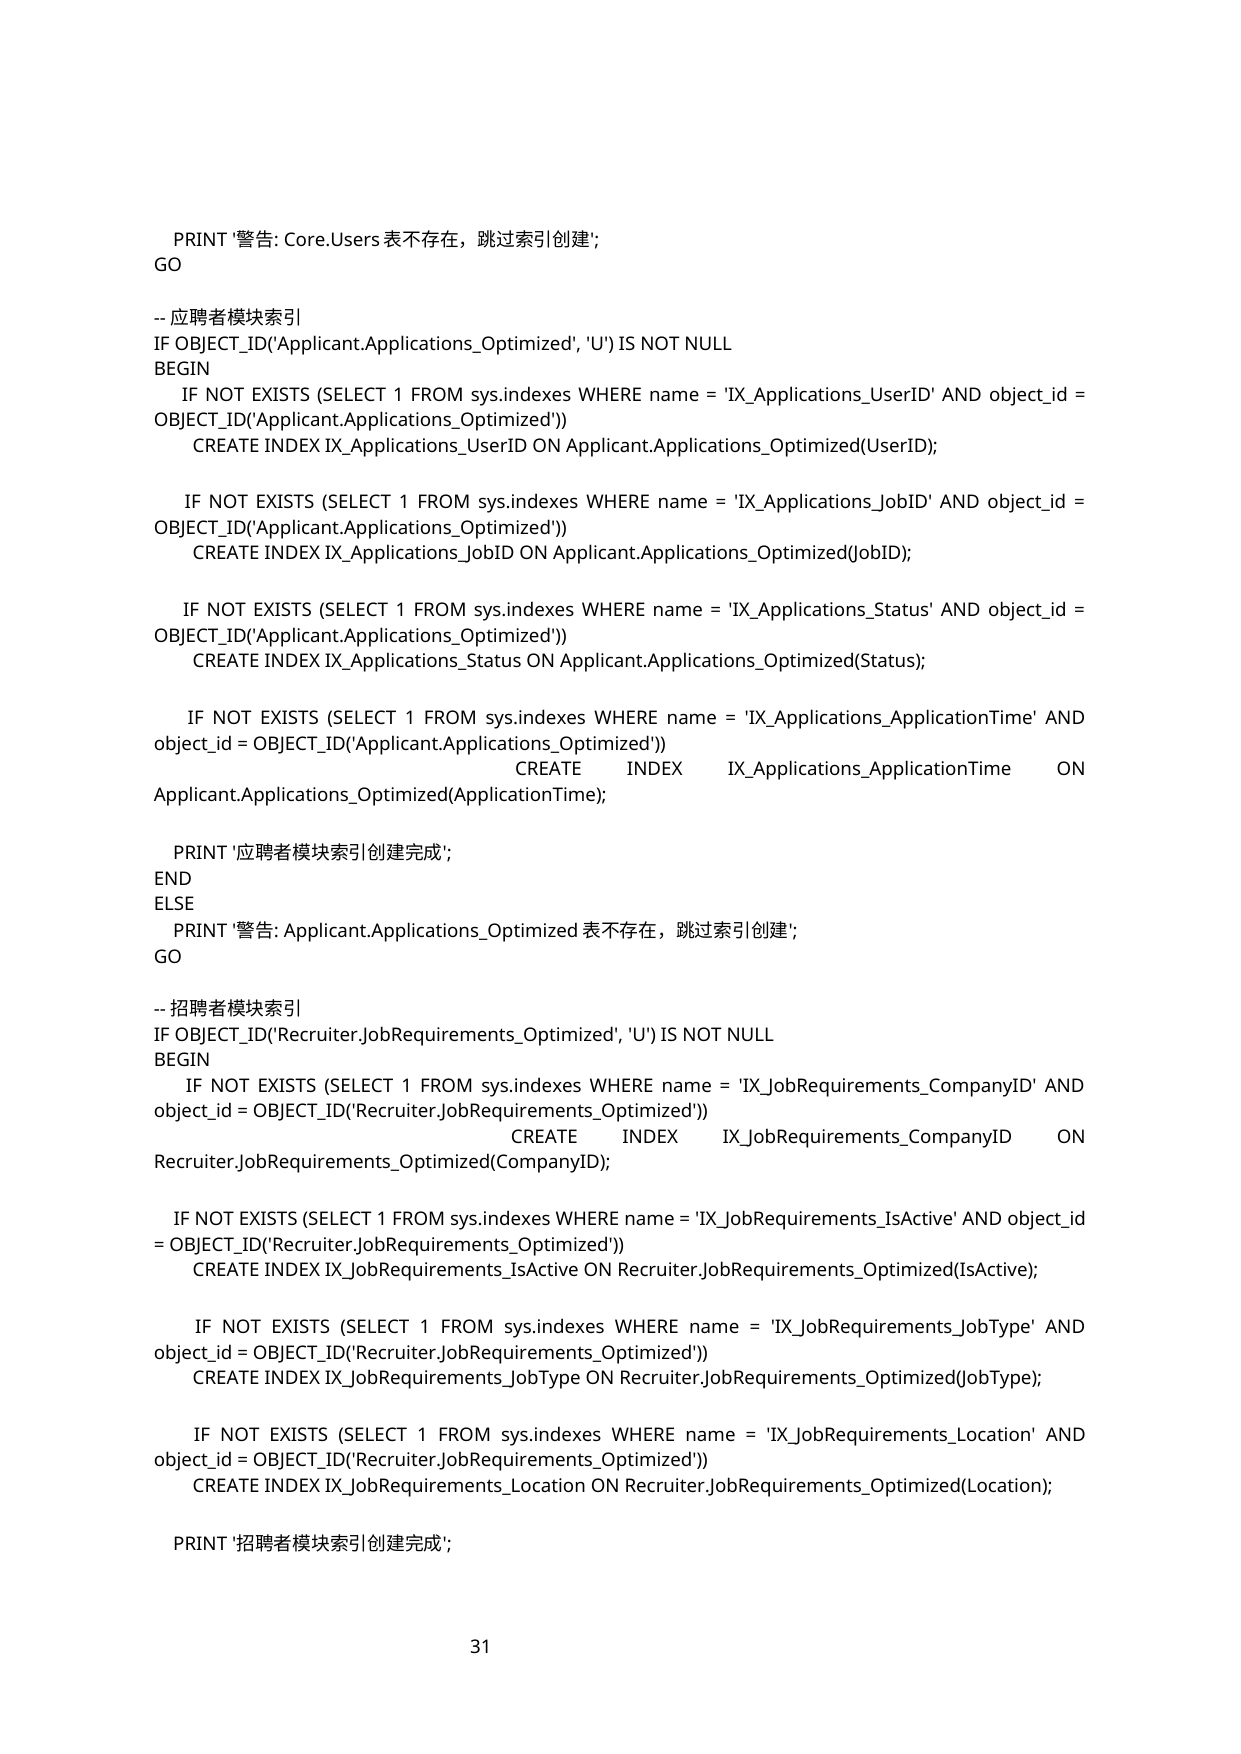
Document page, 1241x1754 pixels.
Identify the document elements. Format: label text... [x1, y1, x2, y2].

text GO [153, 943, 1087, 968]
text CREATE INDEX IX_JobRequirements_CompanyID ON Recruiter.JobRequirements_Optimized(CompanyID); [153, 1123, 1087, 1174]
text IF OBJECT_ID('Recruiter.JobRequirements_Optimized', 'U') IS NOT NULL [153, 1021, 1087, 1047]
text BEGIN [153, 1047, 1087, 1072]
text END [153, 865, 1087, 890]
text PRINT '应聘者模块索引创建完成'; [153, 838, 1087, 865]
text IF OBJECT_ID('Applicant.Applications_Optimized', 'U') IS NOT NULL [153, 330, 1087, 355]
text ELSE [153, 890, 1087, 916]
text CREATE INDEX IX_Applications_Status ON Applicant.Applications_Optimized(Status); [153, 647, 1087, 673]
text IF NOT EXISTS (SELECT 1 FROM sys.indexes WHERE name = 'IX_JobRequirements_JobType' AND object_id = OBJECT_ID('Recruiter.JobRequirements_Optimized')) [153, 1313, 1087, 1364]
text IF NOT EXISTS (SELECT 1 FROM sys.indexes WHERE name = 'IX_JobRequirements_IsActive' AND object_id = OBJECT_ID('Recruiter.JobRequirements_Optimized')) [153, 1206, 1087, 1257]
text -- 应聘者模块索引 [153, 303, 1087, 330]
text IF NOT EXISTS (SELECT 1 FROM sys.indexes WHERE name = 'IX_JobRequirements_CompanyID' AND object_id = OBJECT_ID('Recruiter.JobRequirements_Optimized')) [153, 1072, 1087, 1123]
text IF NOT EXISTS (SELECT 1 FROM sys.indexes WHERE name = 'IX_Applications_Status' AND object_id = OBJECT_ID('Applicant.Applications_Optimized')) [153, 596, 1087, 647]
text IF NOT EXISTS (SELECT 1 FROM sys.indexes WHERE name = 'IX_JobRequirements_Location' AND object_id = OBJECT_ID('Recruiter.JobRequirements_Optimized')) [153, 1421, 1087, 1472]
text CREATE INDEX IX_Applications_JobID ON Applicant.Applications_Optimized(JobID); [153, 540, 1087, 565]
text CREATE INDEX IX_Applications_UserID ON Applicant.Applications_Optimized(UserID); [153, 432, 1087, 457]
text PRINT '招聘者模块索引创建完成'; [153, 1529, 1087, 1556]
text CREATE INDEX IX_Applications_ApplicationTime ON Applicant.Applications_Optimized(ApplicationTime); [153, 755, 1087, 806]
text -- 招聘者模块索引 [153, 994, 1087, 1021]
text CREATE INDEX IX_JobRequirements_Location ON Recruiter.JobRequirements_Optimized(Location); [153, 1472, 1087, 1498]
text CREATE INDEX IX_JobRequirements_JobType ON Recruiter.JobRequirements_Optimized(JobType); [153, 1364, 1087, 1390]
text IF NOT EXISTS (SELECT 1 FROM sys.indexes WHERE name = 'IX_Applications_UserID' AND object_id = OBJECT_ID('Applicant.Applications_Optimized')) [153, 381, 1087, 432]
text IF NOT EXISTS (SELECT 1 FROM sys.indexes WHERE name = 'IX_Applications_JobID' AND object_id = OBJECT_ID('Applicant.Applications_Optimized')) [153, 489, 1087, 540]
text PRINT '警告: Core.Users表不存在，跳过索引创建'; [153, 224, 1087, 252]
text IF NOT EXISTS (SELECT 1 FROM sys.indexes WHERE name = 'IX_Applications_ApplicationTime' AND object_id = OBJECT_ID('Applicant.Applications_Optimized')) [153, 704, 1087, 755]
text BEGIN [153, 355, 1087, 381]
text CREATE INDEX IX_JobRequirements_IsActive ON Recruiter.JobRequirements_Optimized(IsActive); [153, 1257, 1087, 1282]
text PRINT '警告: Applicant.Applications_Optimized表不存在，跳过索引创建'; [153, 916, 1087, 943]
text GO [153, 252, 1087, 277]
